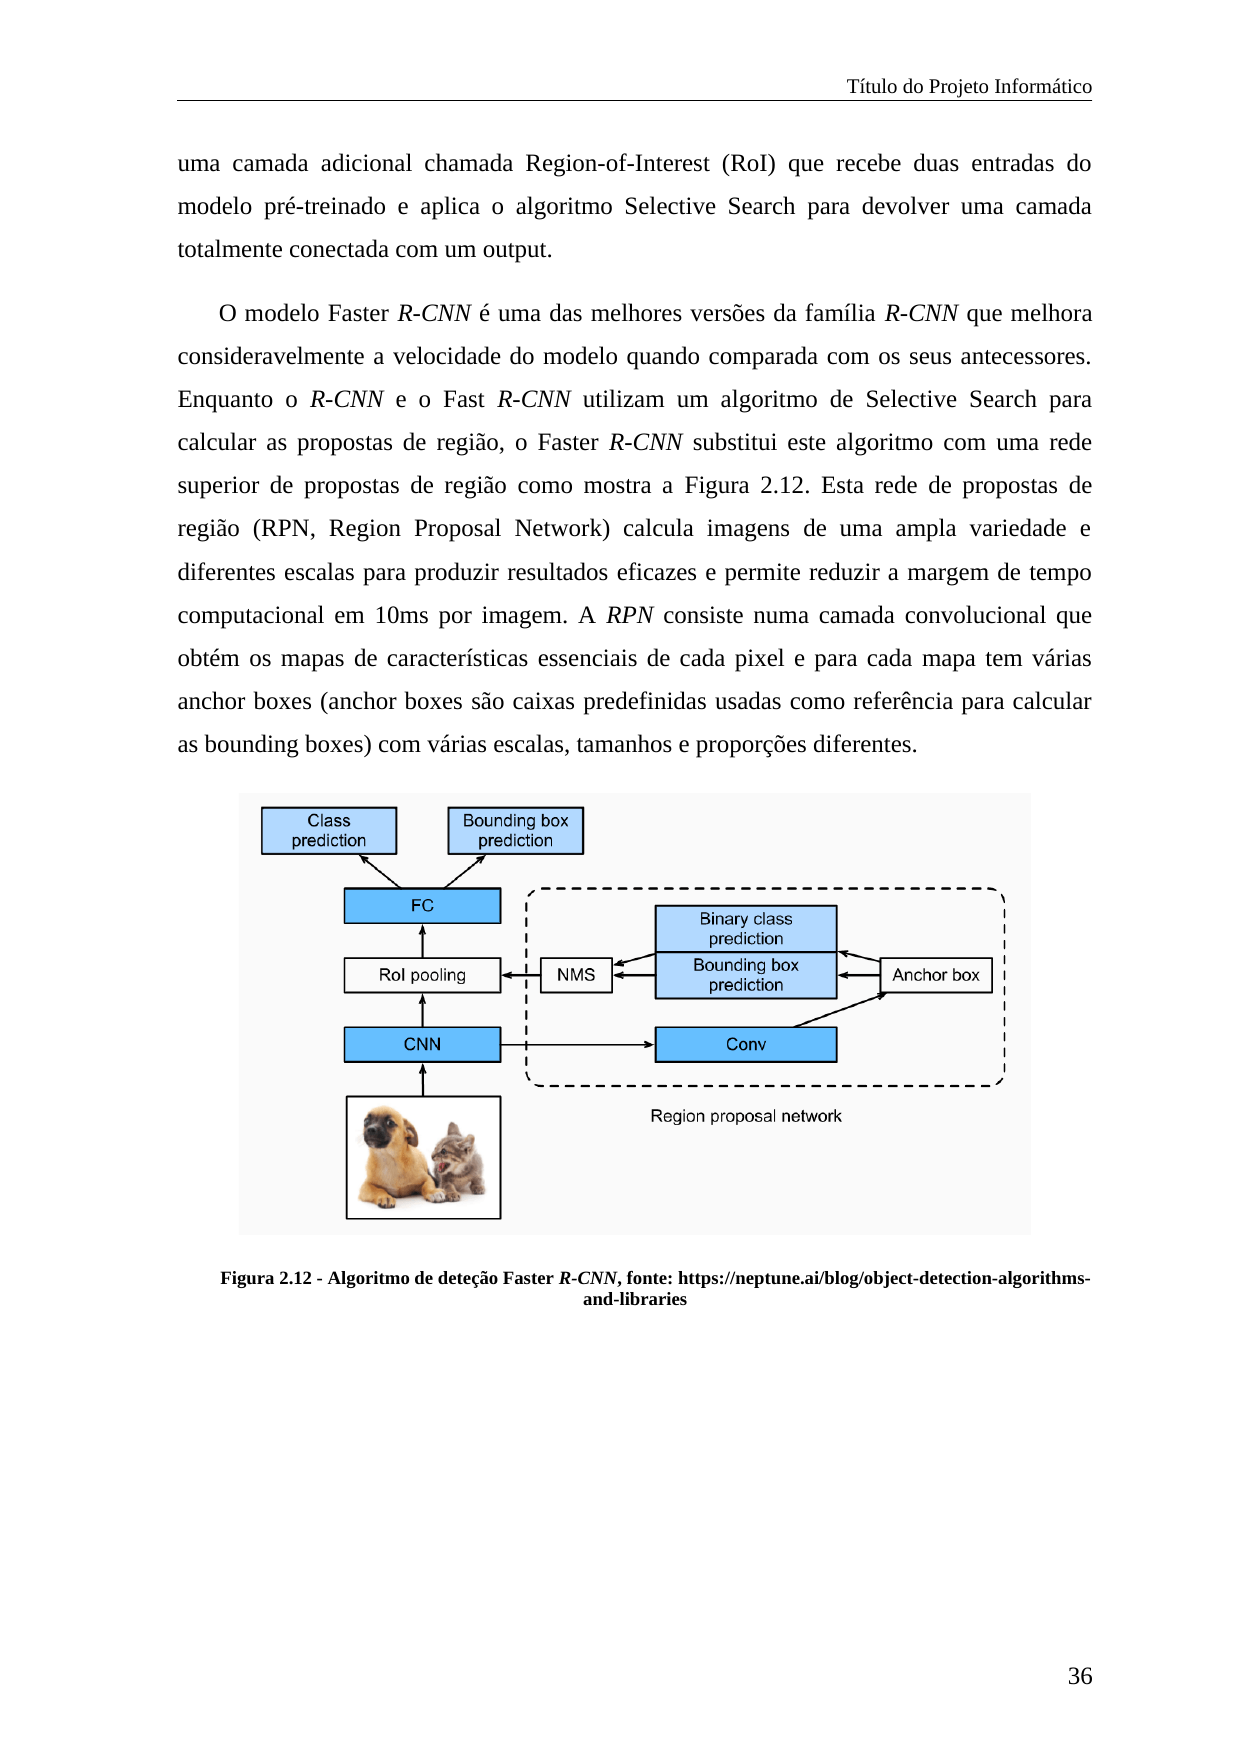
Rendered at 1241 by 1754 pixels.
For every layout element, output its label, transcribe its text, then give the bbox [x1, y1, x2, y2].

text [177, 148, 1092, 263]
picture [238, 793, 1031, 1235]
text O modelo Faster R-CNN é uma das melhores versões da família R-CNN que melhora consideravelmente a velocidade do modelo quando comparada com os seus antecessores. Enquanto o R-CNN e o Fast R-CNN utilizam um algoritmo de Selective Search para calcular as propostas de região, o Faster R-CNN substitui este algoritmo com uma rede superior de propostas de região como mostra a Figura 2.12. Esta rede de propostas de região (RPN, Region Proposal Network) calcula imagens de uma ampla variedade e diferentes escalas para produzir resultados eficazes e permite reduzir a margem de tempo computacional em 10ms por imagem. A RPN consiste numa camada convolucional que obtém os mapas de características essenciais de cada pixel e para cada mapa tem várias anchor boxes (anchor boxes são caixas predefinidas usadas como referência para calcular as bounding boxes) com várias escalas, tamanhos e proporções diferentes. [177, 298, 1092, 758]
